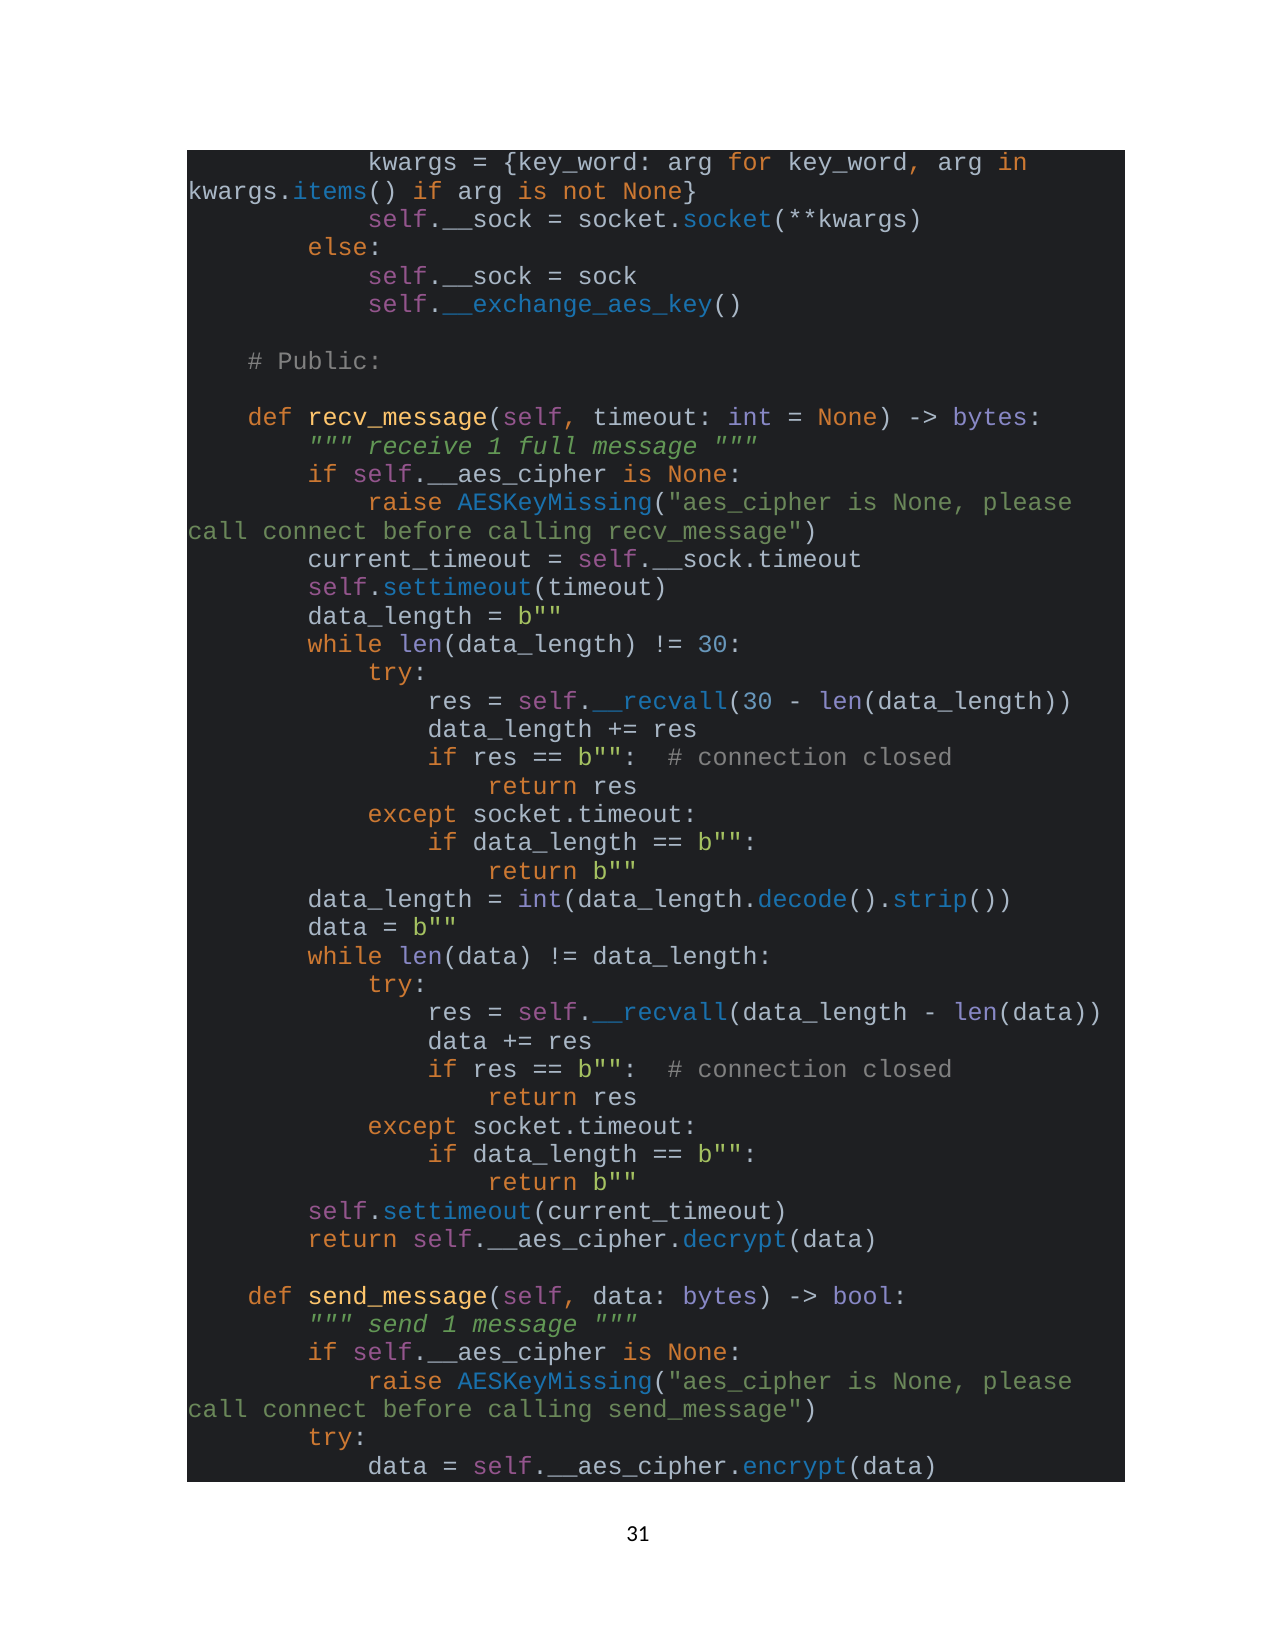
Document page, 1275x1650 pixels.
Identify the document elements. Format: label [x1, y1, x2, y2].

text [187, 150, 1125, 1482]
